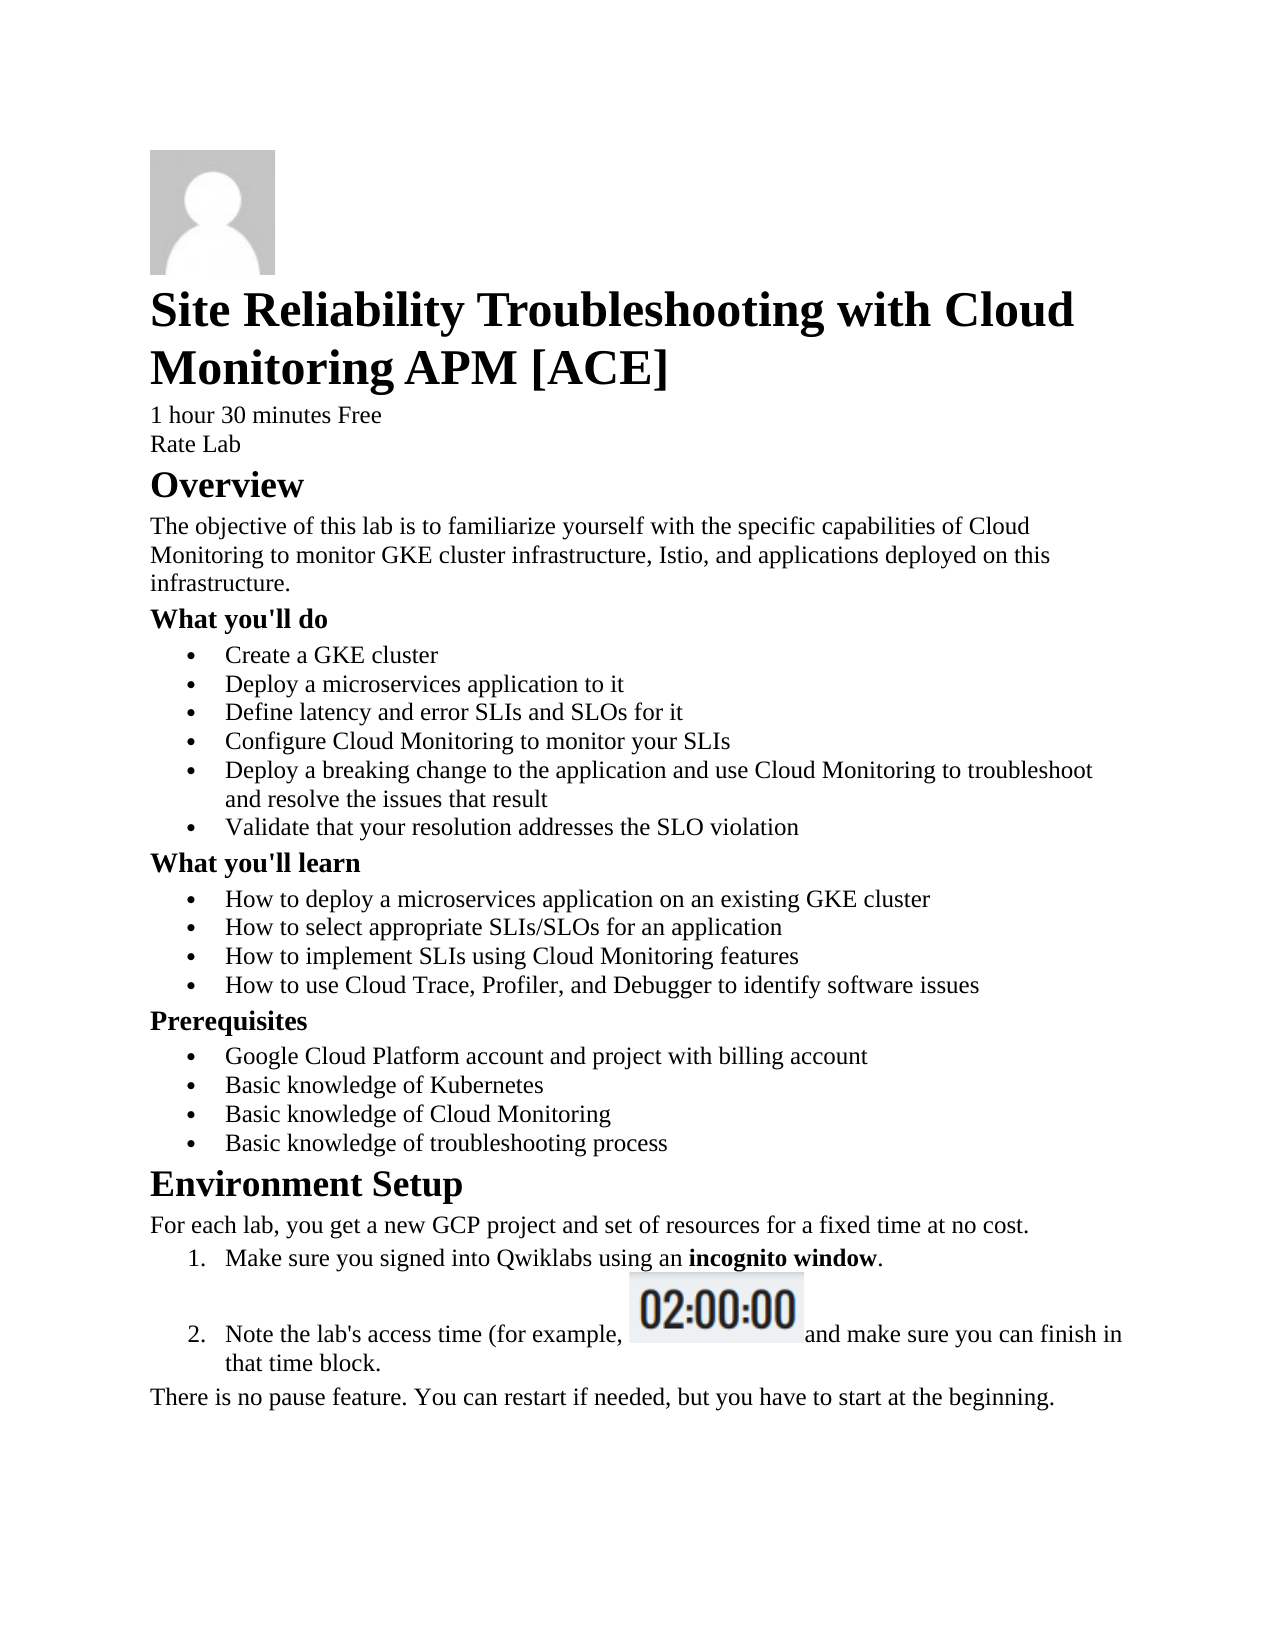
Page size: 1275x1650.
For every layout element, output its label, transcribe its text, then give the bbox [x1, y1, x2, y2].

list Define latency and error SLIs and SLOs for it [187, 697, 1125, 726]
list Google Cloud Platform account and project with billing account [187, 1041, 1125, 1070]
list Basic knowledge of Kubernetes [187, 1070, 1125, 1099]
text There is no pause feature. You can restart if needed, but you have to start at the beginning. [150, 1382, 1125, 1411]
list How to use Cloud Trace, Profiler, and Debugger to identify software issues [187, 970, 1125, 999]
list Create a GKE cluster [187, 640, 1125, 669]
text What you'll learn [150, 846, 1125, 879]
text Overview [150, 463, 1125, 506]
list How to select appropriate SLIs/SLOs for an application [187, 912, 1125, 941]
text Rate Lab [150, 429, 1125, 458]
text Site Reliability Troubleshooting with Cloud Monitoring APM [ACE] [150, 280, 1125, 395]
list Configure Cloud Monitoring to monitor your SLIs [187, 726, 1125, 755]
picture [629, 1272, 805, 1343]
list Basic knowledge of troubleshooting process [187, 1128, 1125, 1156]
picture [150, 150, 275, 275]
list Deploy a breaking change to the application and use Cloud Monitoring to troubleshoot and resolve the issues that result [187, 755, 1125, 812]
text Prerequisites [150, 1004, 1125, 1036]
text What you'll do [150, 602, 1125, 635]
list Deploy a microservices application to it [187, 669, 1125, 697]
list How to implement SLIs using Cloud Monitoring features [187, 941, 1125, 970]
list Validate that your resolution addresses the SLO violation [187, 812, 1125, 841]
text For each lab, you get a new GCP project and set of resources for a fixed time at no cost. [150, 1210, 1125, 1238]
list How to deploy a microservices application on an existing GKE cluster [187, 884, 1125, 912]
list Note the lab's access time (for example, and make sure you can finish in that time block. [187, 1272, 1125, 1377]
text The objective of this lab is to familiarize yourself with the specific capabilities of Cloud Monitoring to monitor GKE cluster infrastructure, Istio, and applications deployed on this infrastructure. [150, 511, 1125, 597]
text 1 hour 30 minutes Free [150, 400, 1125, 429]
list Basic knowledge of Cloud Monitoring [187, 1099, 1125, 1128]
list Make sure you signed into Qwiklabs using an incognito window. [187, 1243, 1125, 1272]
text Environment Setup [150, 1161, 1125, 1204]
